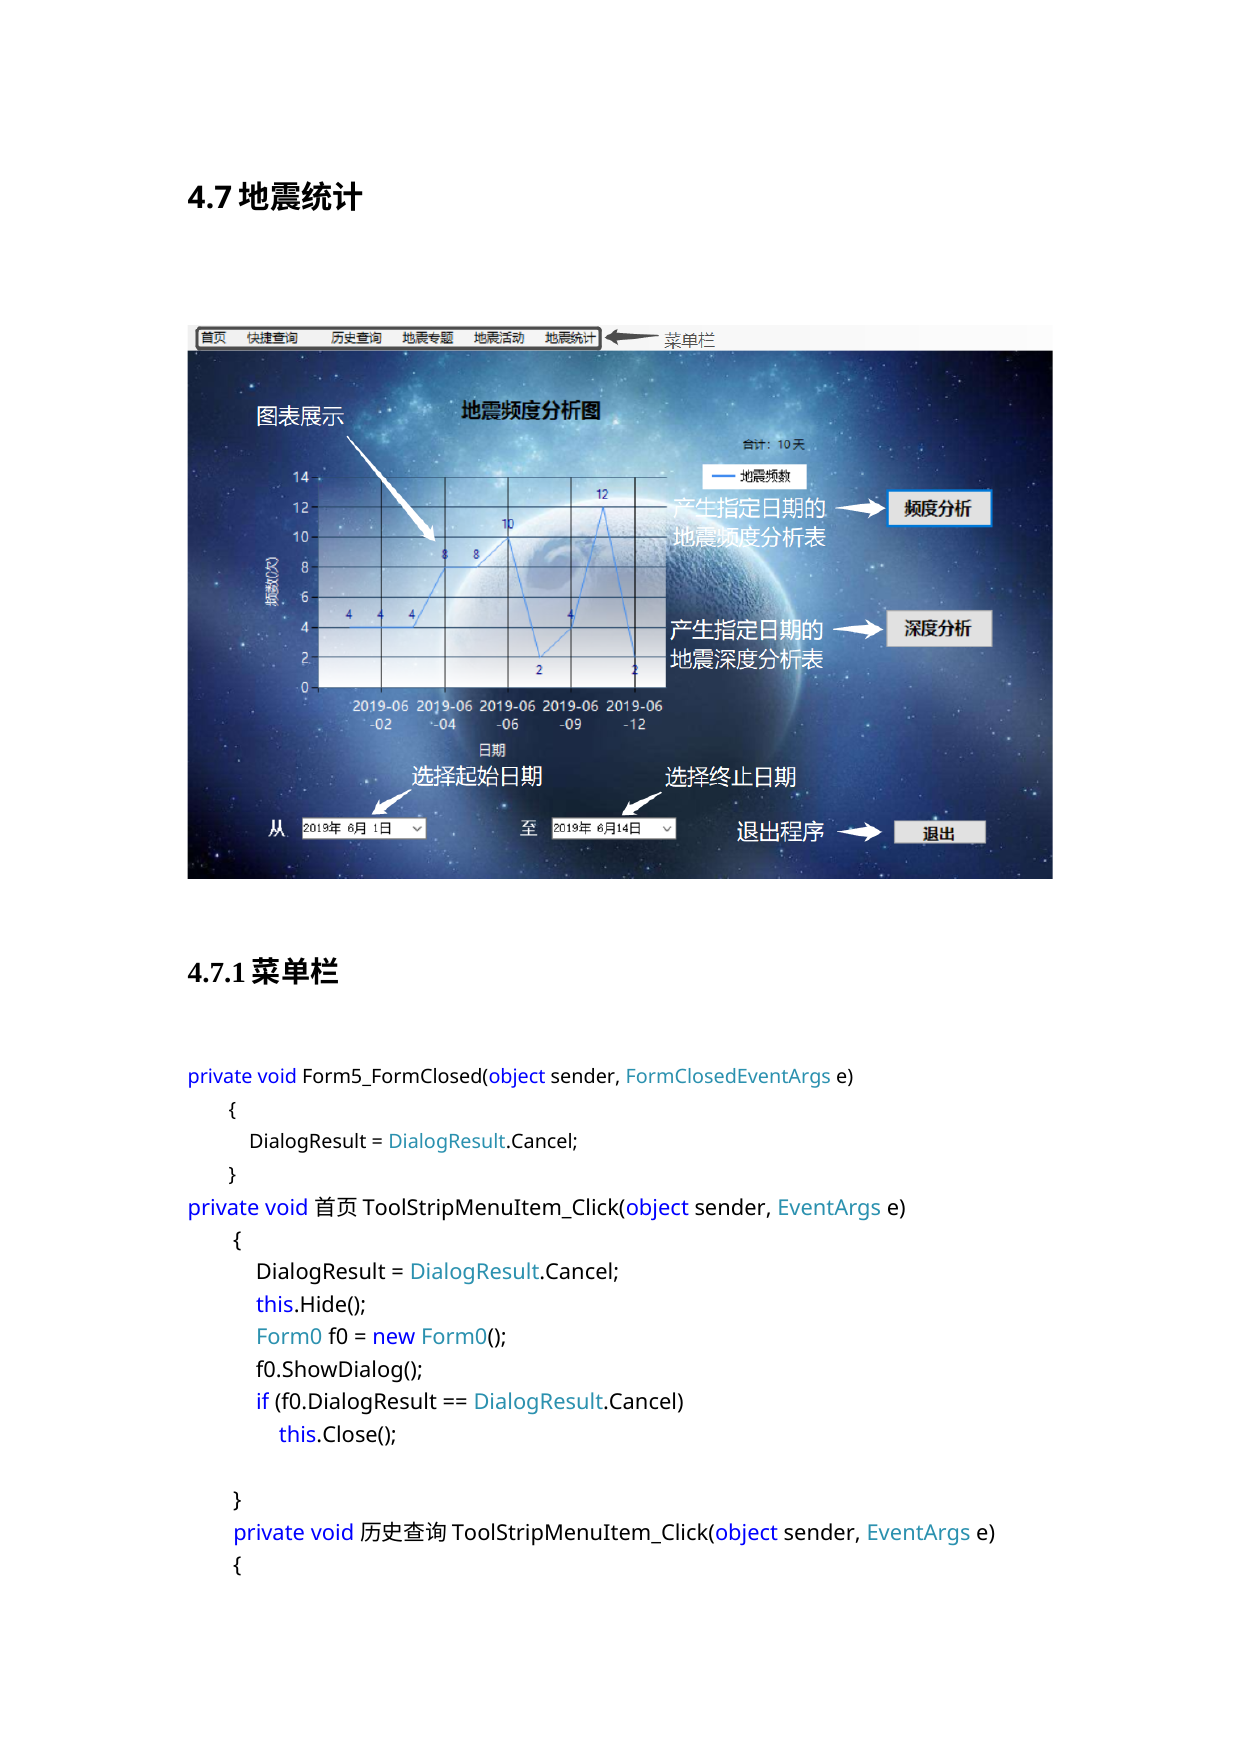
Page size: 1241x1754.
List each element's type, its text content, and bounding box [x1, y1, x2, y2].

text DialogResult = DialogResult.Cancel; [187, 1255, 1053, 1287]
subtitle 4.7.1菜单栏 [187, 937, 1053, 1002]
text Form0 f0 = new Form0(); [187, 1320, 1053, 1352]
text } [187, 1157, 1053, 1190]
text private void 首页ToolStripMenuItem_Click(object sender, EventArgs e) [362, 1190, 1053, 1222]
text this.Close(); [187, 1417, 1053, 1450]
text f0.ShowDialog(); [187, 1352, 1053, 1385]
picture [187, 325, 1053, 879]
text private void Form5_FormClosed(object sender, FormClosedEventArgs e) [187, 1060, 1053, 1092]
text this.Hide(); [187, 1287, 1053, 1320]
text private void 历史查询ToolStripMenuItem_Click(object sender, EventArgs e) [452, 1515, 1053, 1547]
text { [187, 1547, 1053, 1580]
text { [187, 1092, 1053, 1125]
text } [187, 1482, 1053, 1515]
text if (f0.DialogResult == DialogResult.Cancel) [187, 1385, 1053, 1417]
text DialogResult = DialogResult.Cancel; [187, 1125, 1053, 1157]
text { [187, 1222, 1053, 1255]
subtitle 4.7地震统计 [187, 162, 1053, 227]
